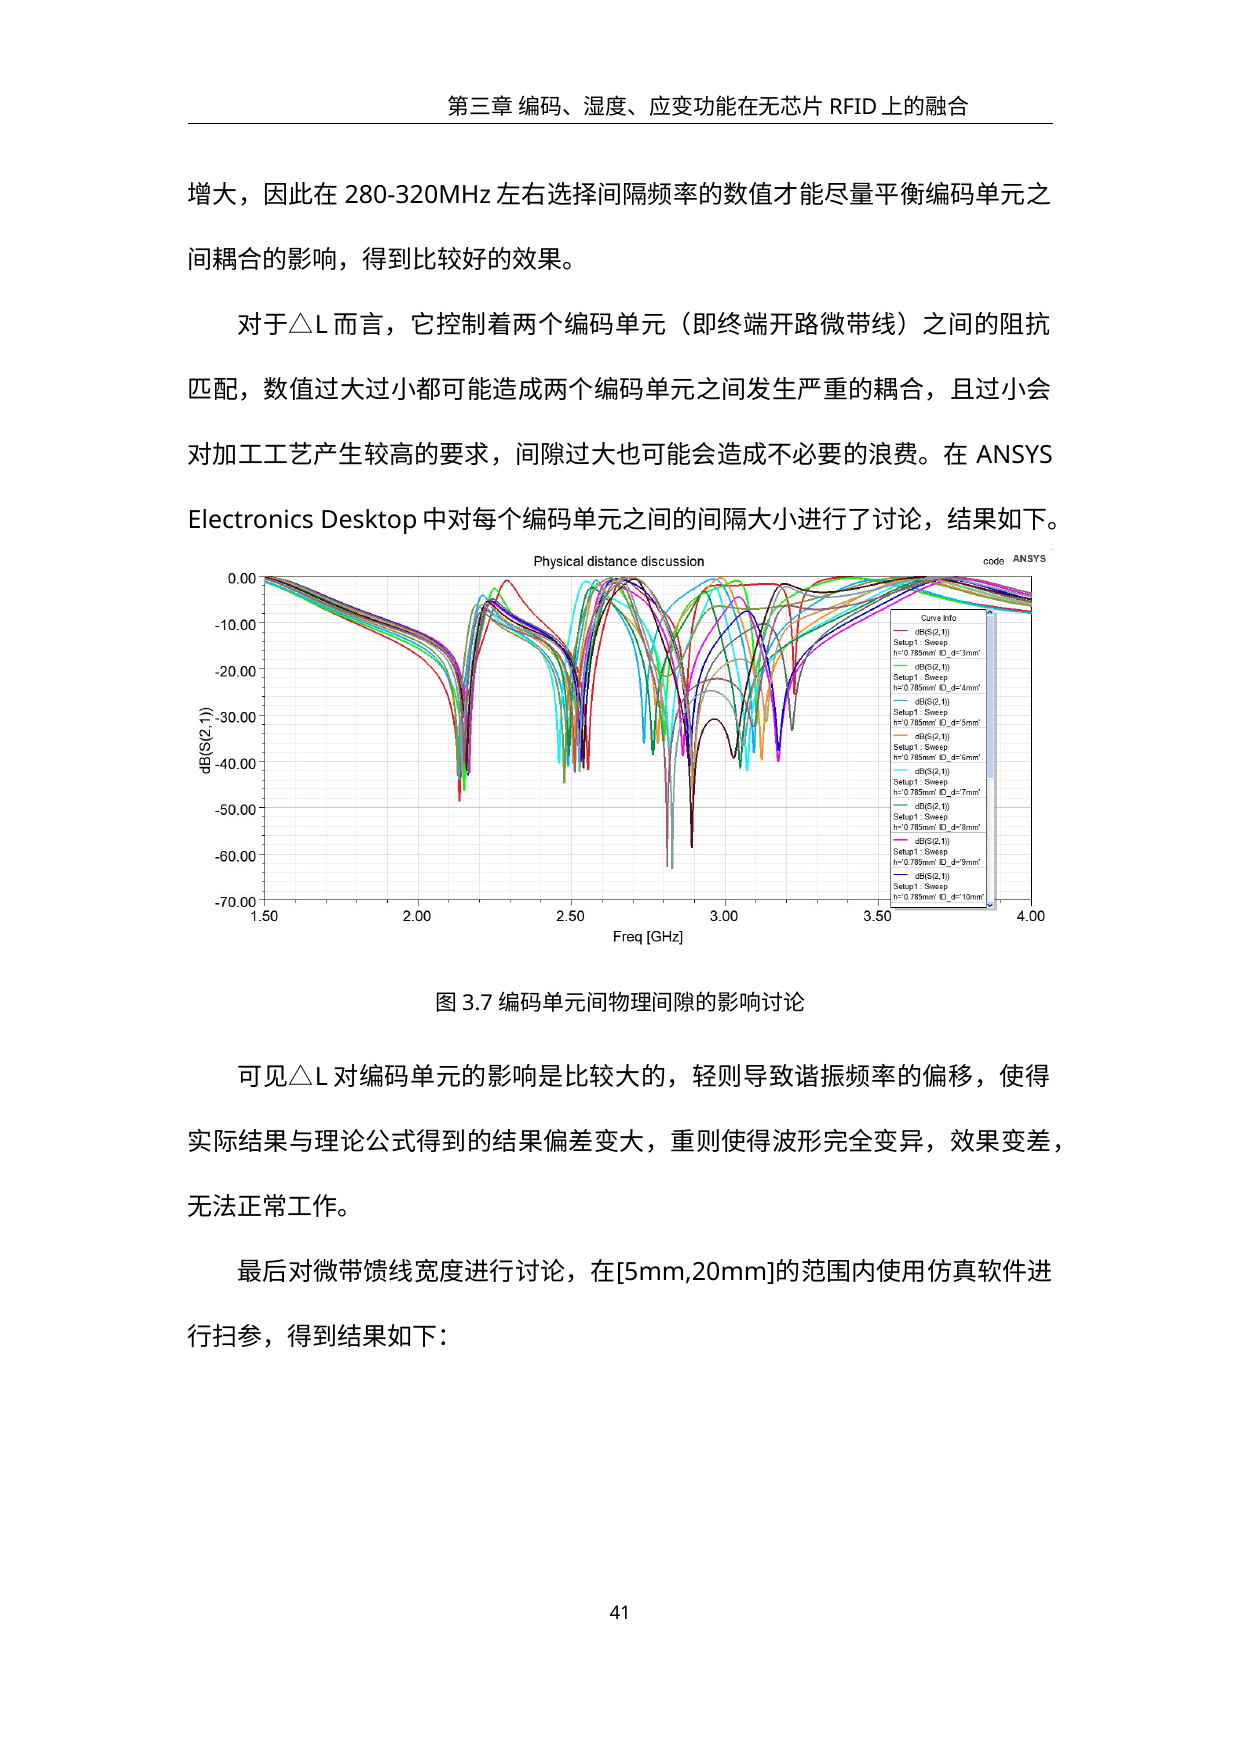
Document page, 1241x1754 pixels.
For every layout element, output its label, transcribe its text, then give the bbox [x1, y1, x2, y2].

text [187, 160, 1053, 290]
text 图3.7 编码单元间物理间隙的影响讨论 [187, 985, 1053, 1017]
text 可见△L对编码单元的影响是比较大的，轻则导致谐振频率的偏移，使得实际结果与理论公式得到的结果偏差变大，重则使得波形完全变异，效果变差，无法正常工作。 [187, 1042, 1053, 1237]
text 最后对微带馈线宽度进行讨论，在[5mm,20mm]的范围内使用仿真软件进行扫参，得到结果如下： [187, 1237, 1053, 1367]
text 对于△L而言，它控制着两个编码单元（即终端开路微带线）之间的阻抗匹配，数值过大过小都可能造成两个编码单元之间发生严重的耦合，且过小会对加工工艺产生较高的要求，间隙过大也可能会造成不必要的浪费。在ANSYS Electronics Desktop中对每个编码单元之间的间隔大小进行了讨论，结果如下。 [187, 290, 1053, 549]
picture [187, 549, 1053, 947]
